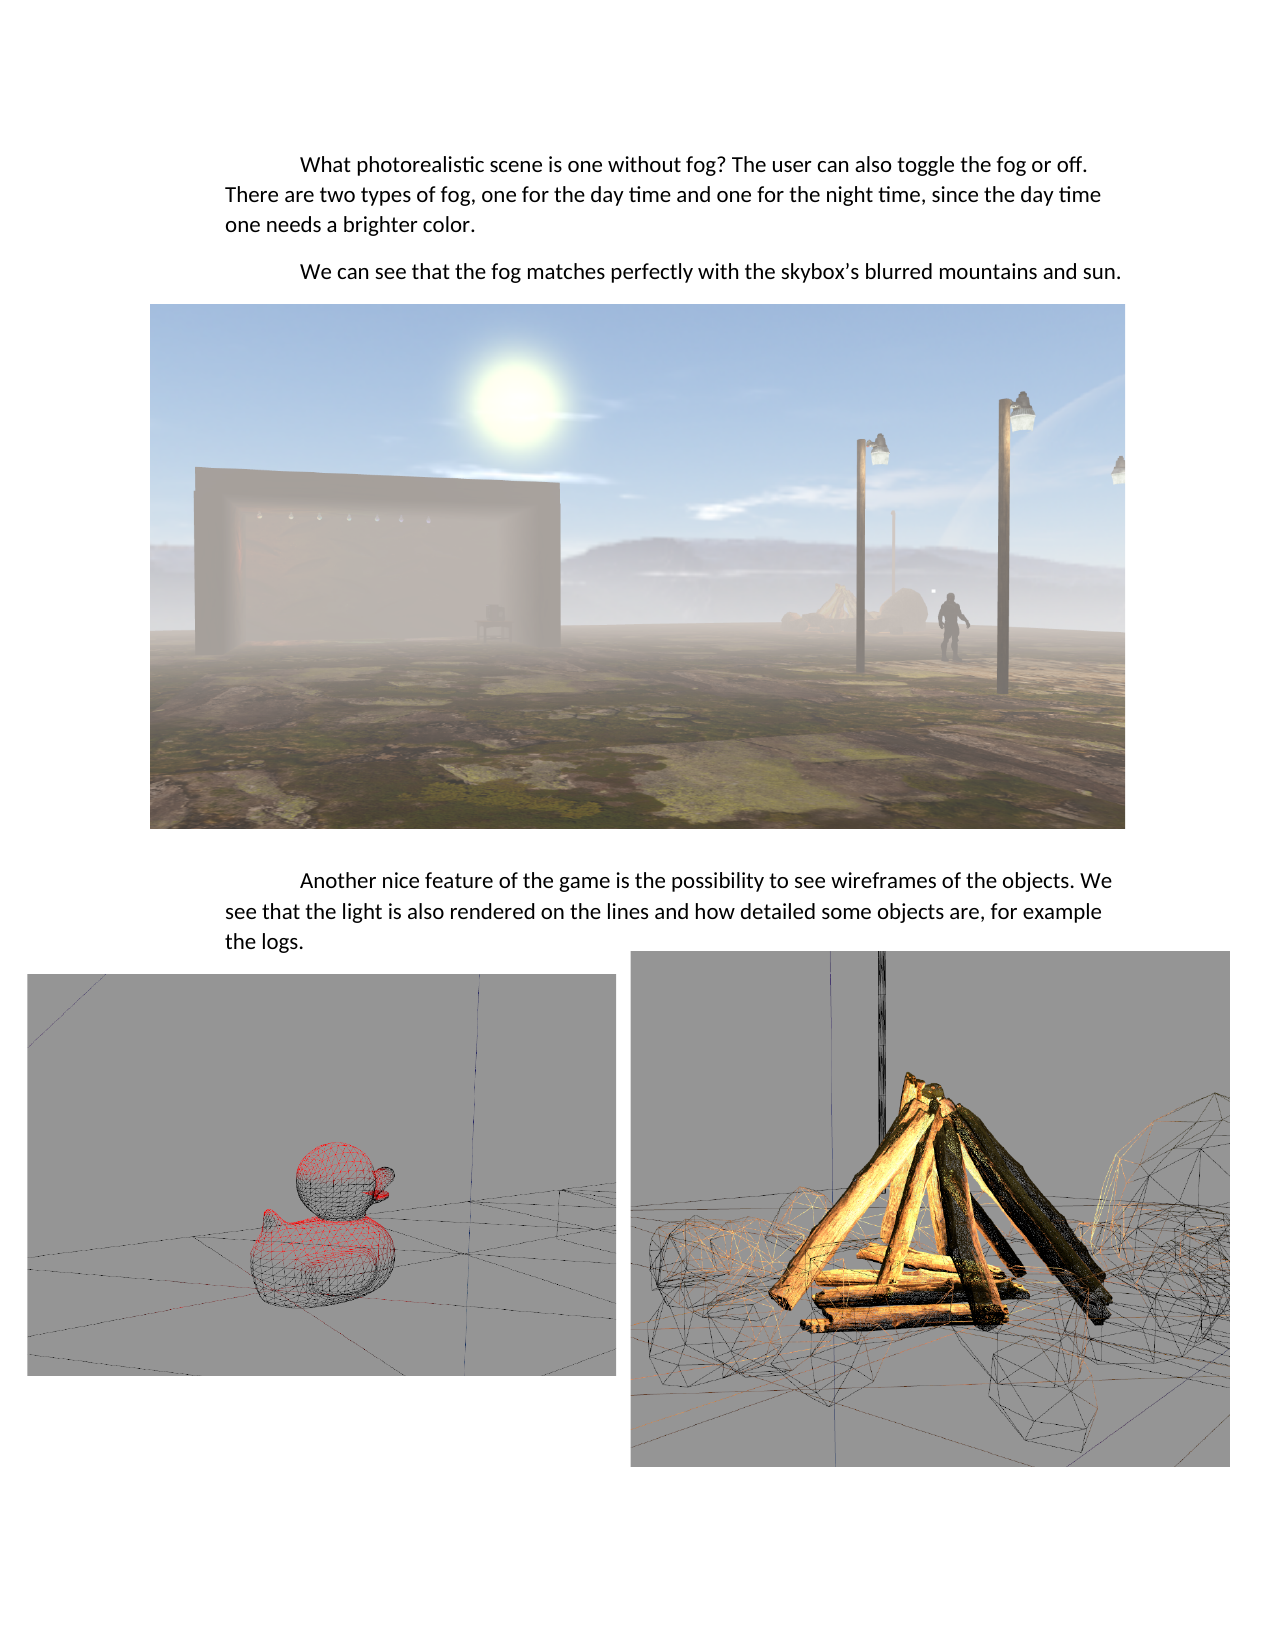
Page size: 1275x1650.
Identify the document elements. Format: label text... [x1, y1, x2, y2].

picture [27, 974, 617, 1376]
picture [630, 951, 1230, 1467]
text What photorealistic scene is one without fog? The user can also toggle the fog or off. There are two types of fog, one for the day time and one for the night time, since the day time one needs a brighter color. [225, 150, 1125, 238]
text Another nice feature of the game is the possibility to see wireframes of the objects. We see that the light is also rendered on the lines and how detailed some objects are, for example the logs. [225, 867, 1125, 955]
text We can see that the fog matches perfectly with the skybox’s blurred mountains and sun. [225, 257, 1125, 285]
picture [150, 304, 1125, 829]
